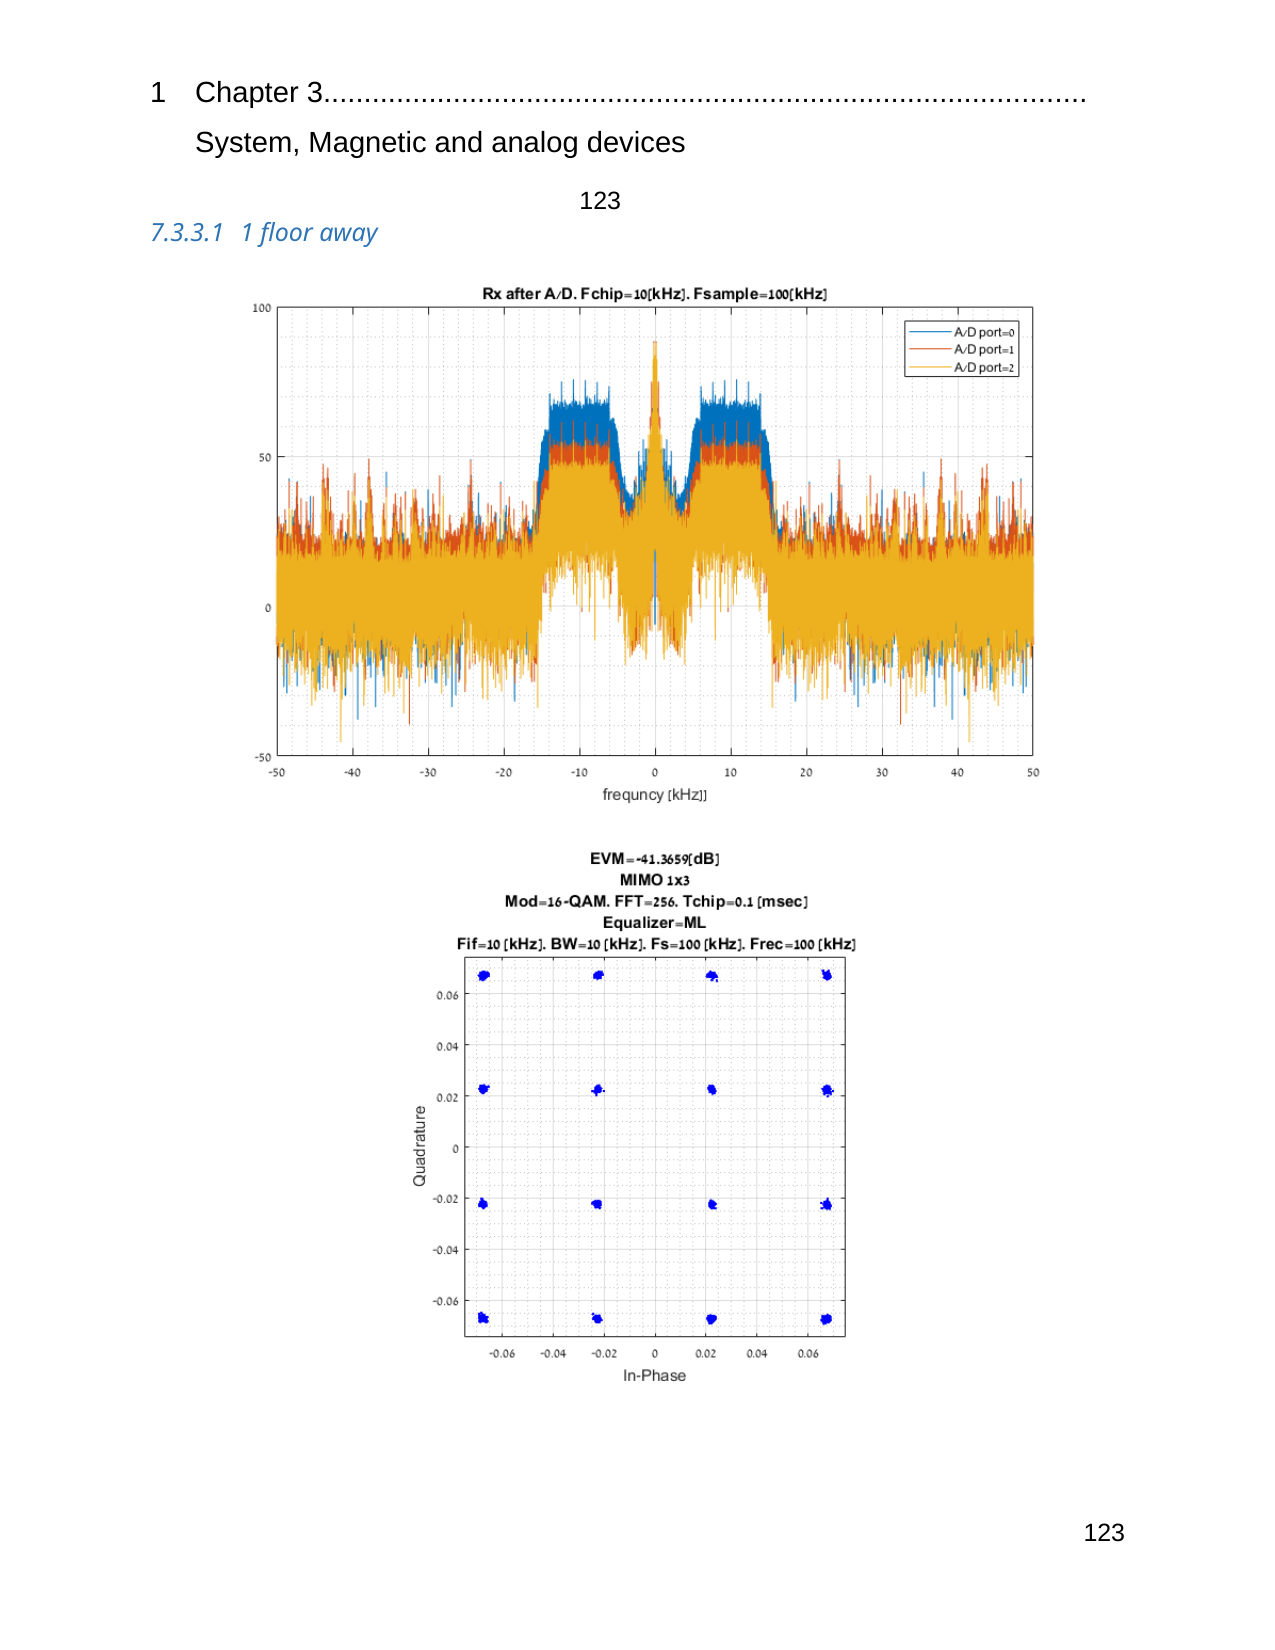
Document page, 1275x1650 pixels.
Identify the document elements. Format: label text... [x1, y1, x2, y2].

picture [150, 265, 1125, 817]
picture [150, 847, 1125, 1398]
subtitle 1 floor away [150, 215, 1125, 249]
